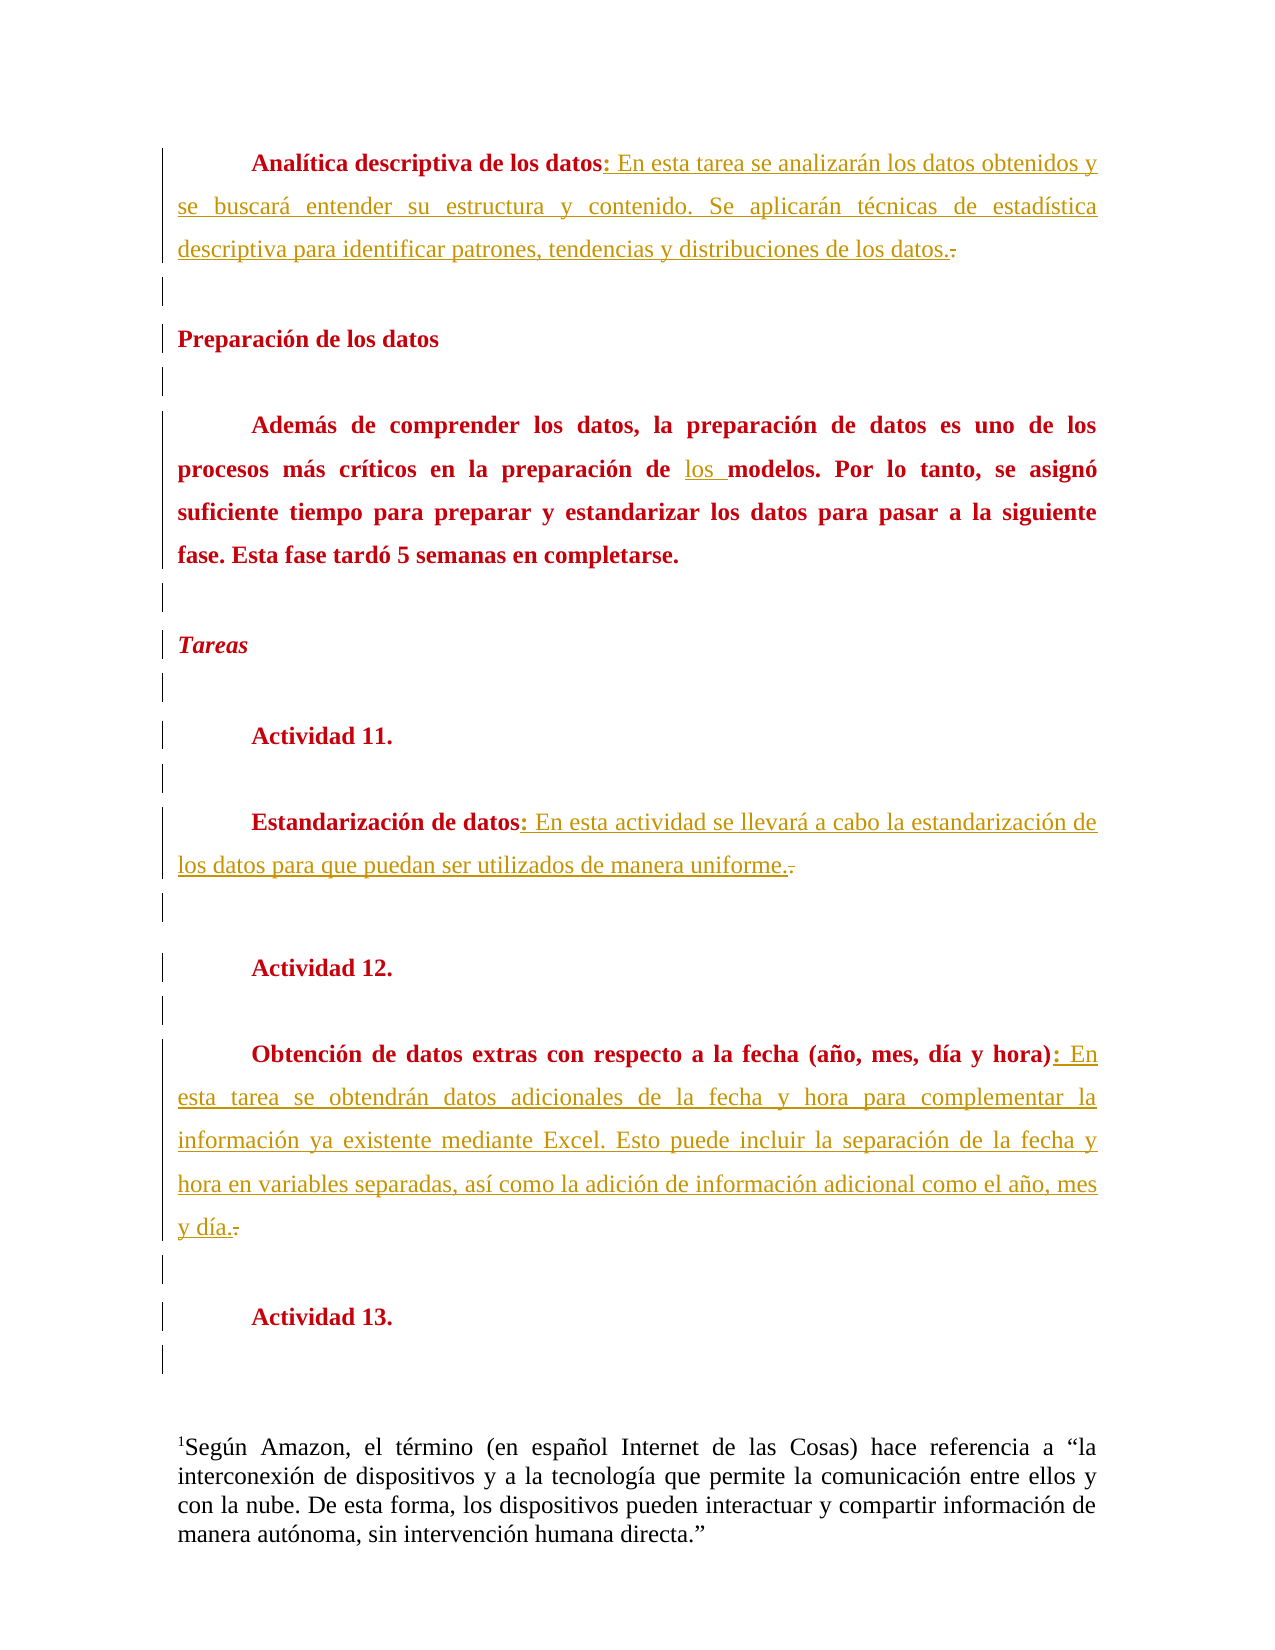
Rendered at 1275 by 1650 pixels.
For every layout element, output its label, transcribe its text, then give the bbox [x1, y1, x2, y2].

text Obtención de datos extras con respecto a la fecha (año, mes, día y hora) [177, 1195, 1098, 1241]
text Estandarización de datos [177, 807, 1098, 879]
text Además de comprender los datos, la preparación de datos es uno de los procesos más críticos en la preparación de modelos. Por lo tanto, se asignó suficiente tiempo para preparar y estandarizar los datos para pasar a la siguiente fase. Esta fase tardó 5 semanas en completarse. [177, 411, 1098, 569]
text Analítica descriptiva de los datos [177, 217, 1098, 263]
text Obtención de datos extras con respecto a la fecha (año, mes, día y hora) [177, 1152, 1098, 1194]
text Analítica descriptiva de los datos [177, 148, 1098, 216]
subtitle Actividad 12. [177, 953, 1098, 982]
subtitle Tareas [177, 630, 1098, 659]
subtitle Actividad 11. [177, 721, 1098, 749]
subtitle Preparación de los datos [177, 324, 1098, 353]
text Obtención de datos extras con respecto a la fecha (año, mes, día y hora) [177, 1039, 1098, 1151]
subtitle Actividad 13. [177, 1302, 1098, 1331]
